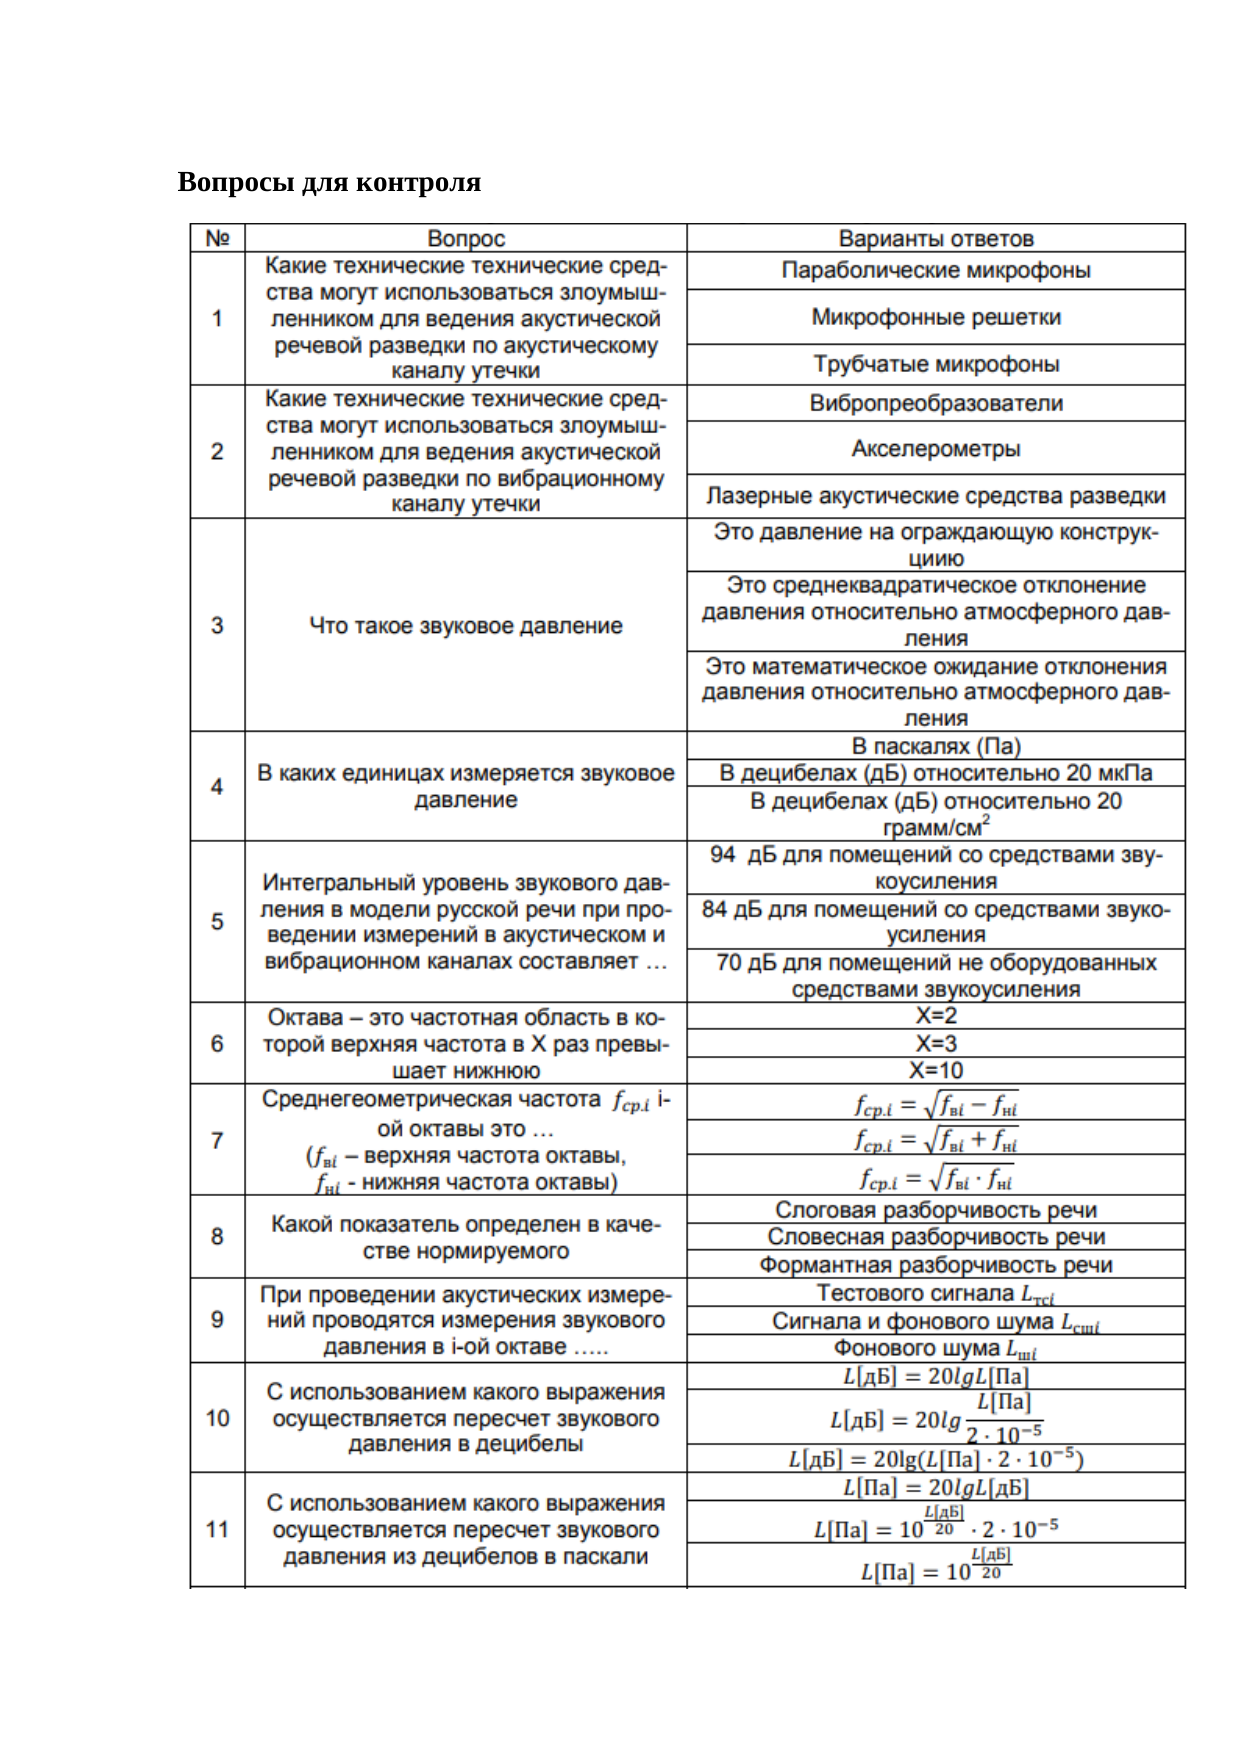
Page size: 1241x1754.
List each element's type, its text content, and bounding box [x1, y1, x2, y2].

picture [177, 223, 1196, 1589]
text Вопросы для контроля [177, 164, 1176, 198]
